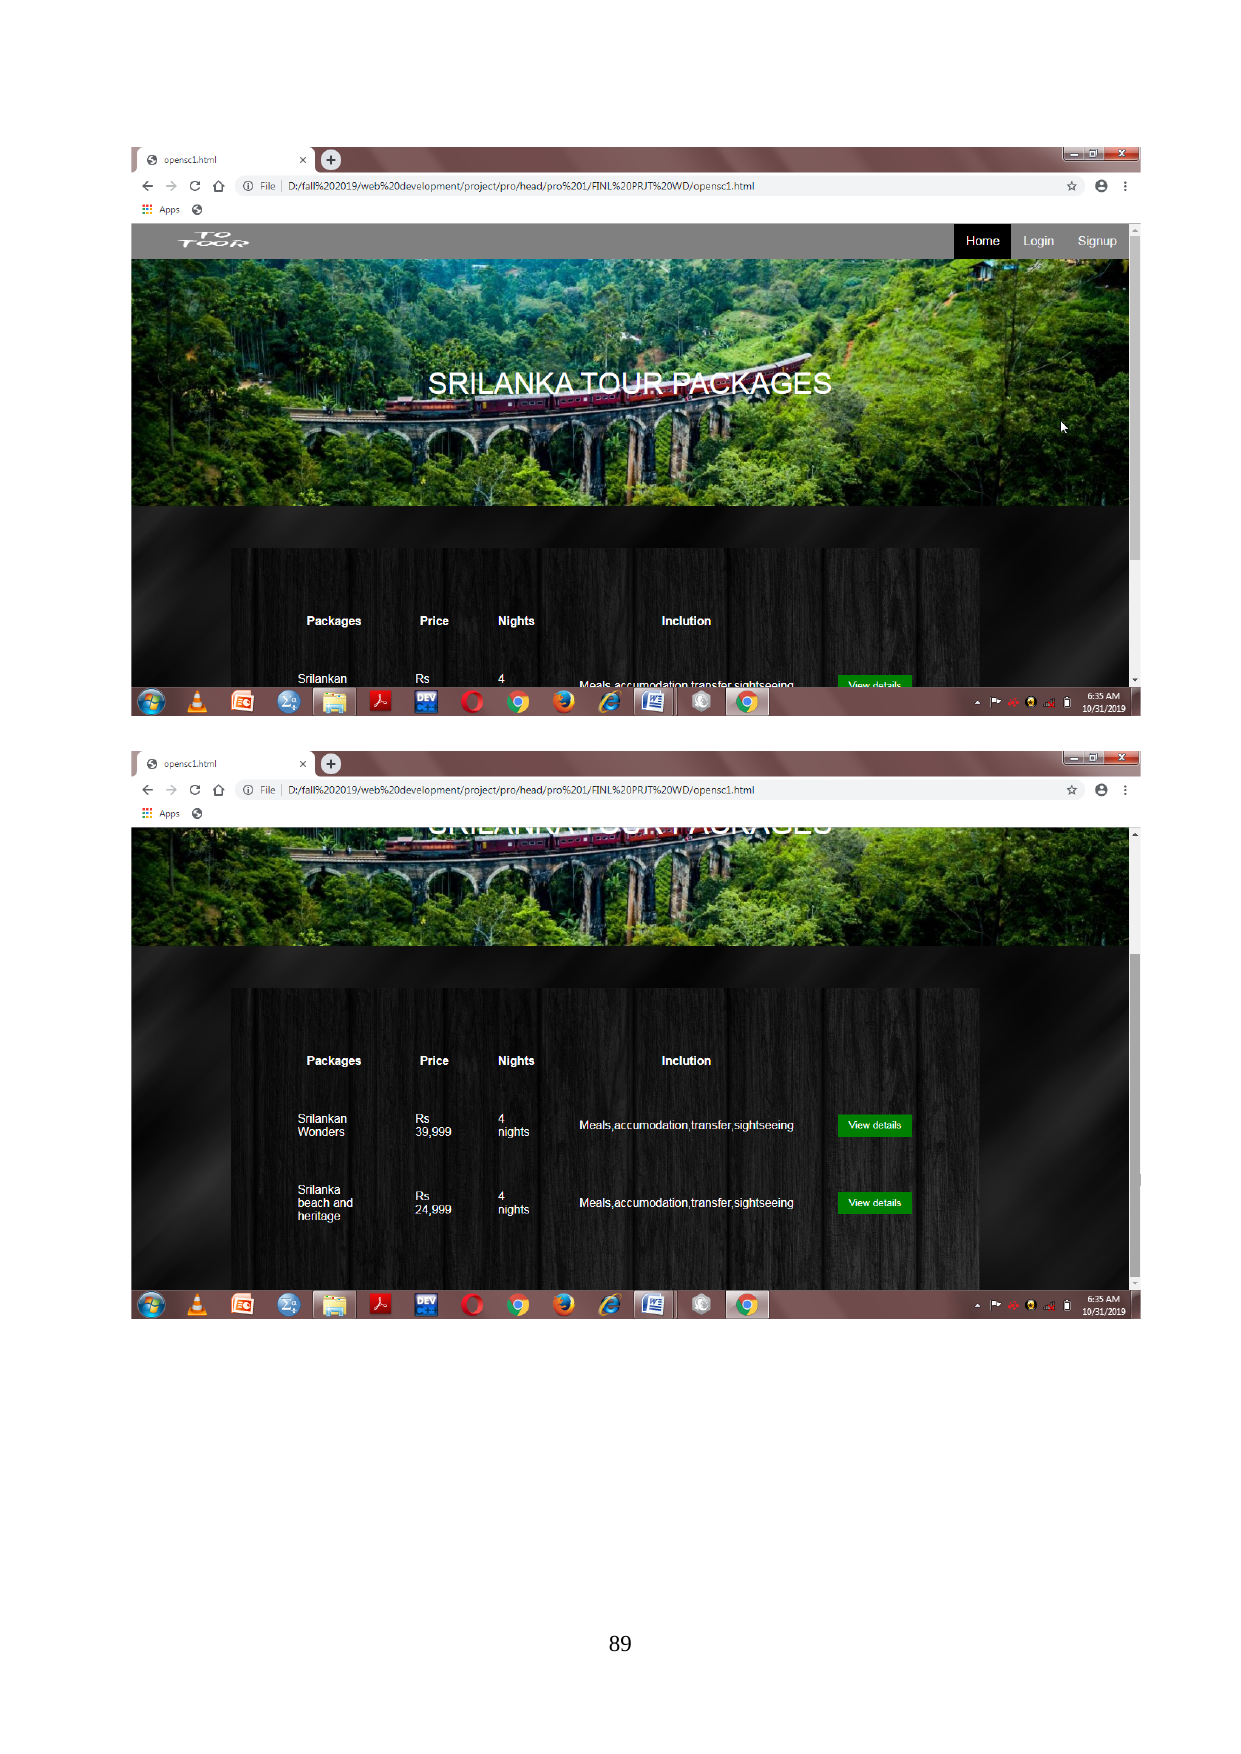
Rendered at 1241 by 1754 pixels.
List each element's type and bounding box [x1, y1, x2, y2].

picture [131, 751, 1141, 1319]
picture [131, 147, 1141, 716]
